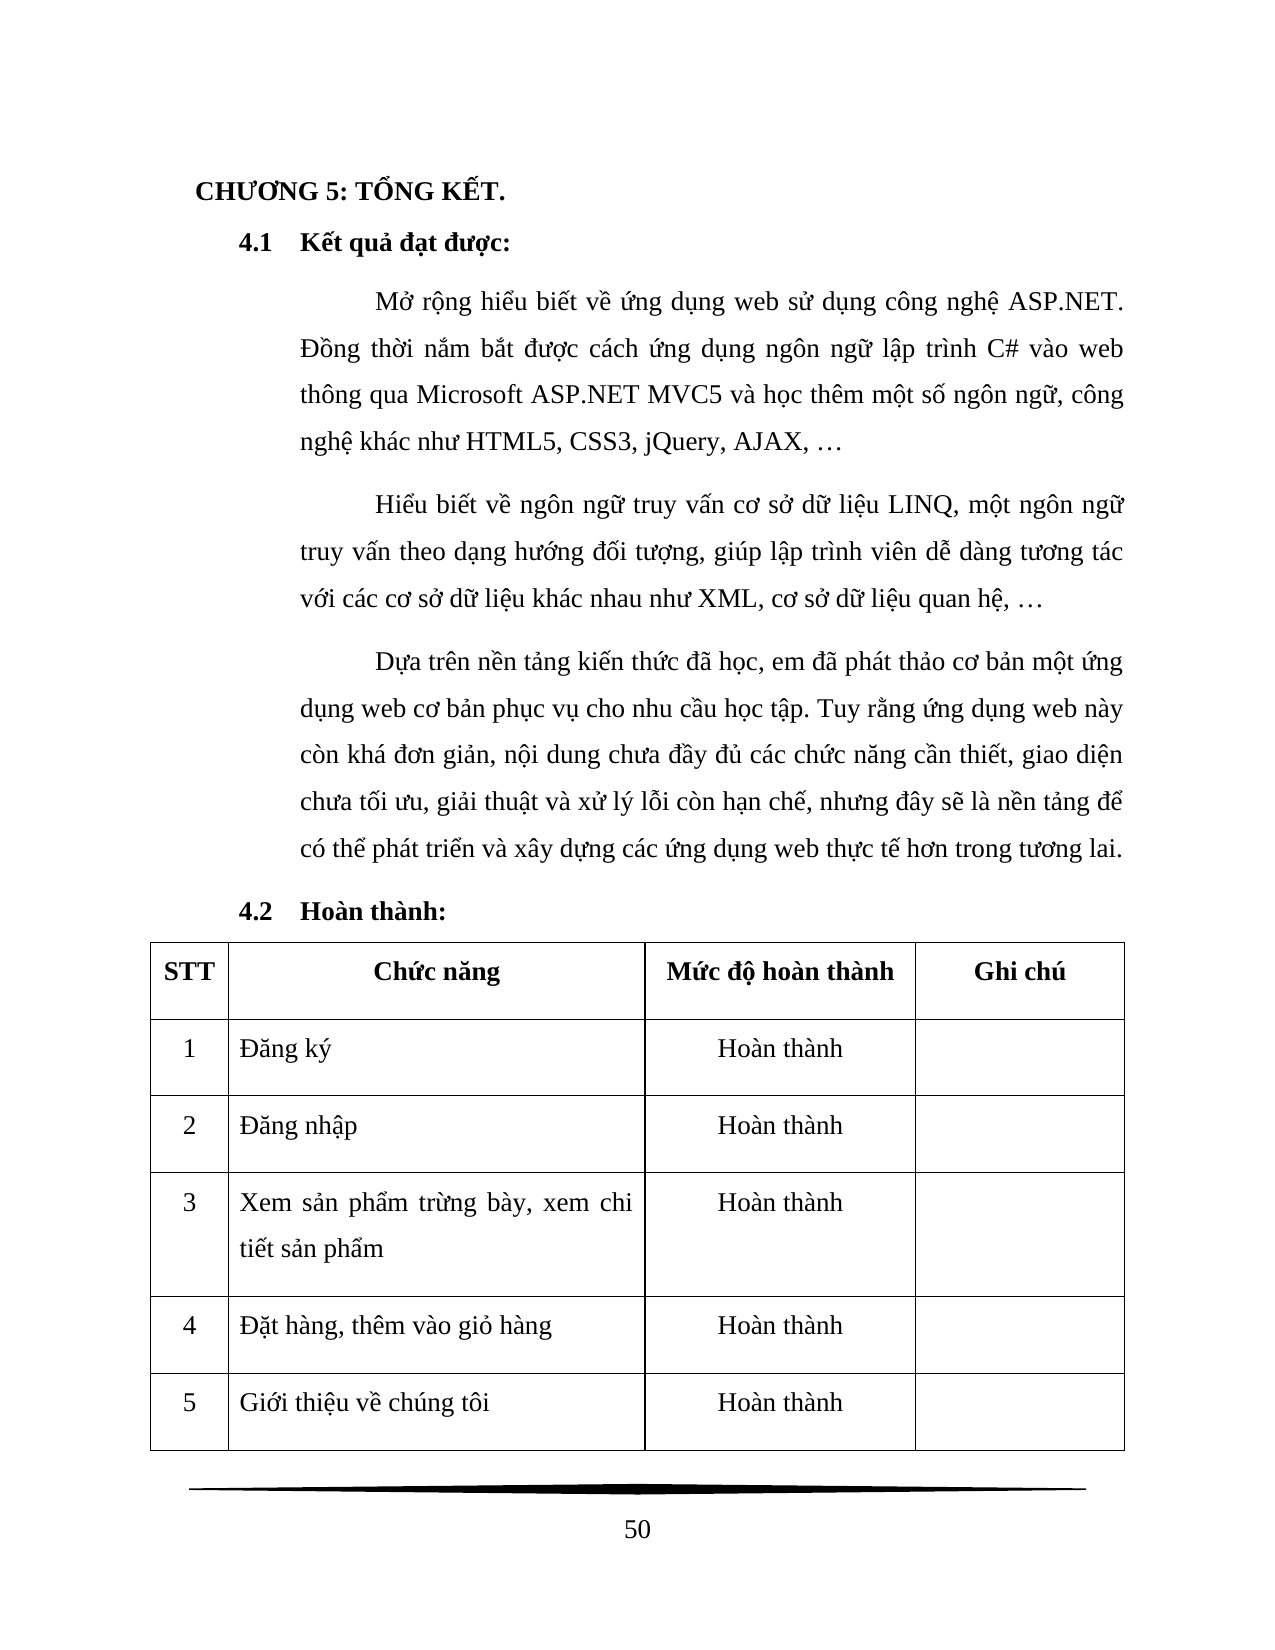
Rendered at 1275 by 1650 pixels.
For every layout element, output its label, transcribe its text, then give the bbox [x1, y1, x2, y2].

text Dựa trên nền tảng kiến thức đã học, em đã phát thảo cơ bản một ứng dụng web cơ bản phục vụ cho nhu cầu học tập. Tuy rằng ứng dụng web này còn khá đơn giản, nội dung chưa đầy đủ các chức năng cần thiết, giao diện chưa tối ưu, giải thuật và xử lý lỗi còn hạn chế, nhưng đây sẽ là nền tảng để có thể phát triển và xây dựng các ứng dụng web thực tế hơn trong tương lai. [300, 645, 1125, 863]
table_header STT [151, 943, 228, 1018]
table_cell Giới thiệu về chúng tôi [229, 1374, 644, 1449]
table_cell Xem sản phẩm trừng bày, xem chi tiết sản phẩm [229, 1173, 644, 1296]
table_cell Hoàn thành [646, 1096, 915, 1172]
table_cell 2 [151, 1096, 228, 1172]
table_cell [916, 1096, 1124, 1172]
table_cell 4 [151, 1297, 228, 1373]
table_cell Hoàn thành [646, 1297, 915, 1373]
subtitle CHƯƠNG 5: TỔNG KẾT. [150, 175, 1125, 206]
table_cell [916, 1020, 1124, 1095]
table_cell Đăng nhập [229, 1096, 644, 1172]
table_cell Hoàn thành [646, 1173, 915, 1296]
subtitle Hoàn thành: [210, 895, 1125, 926]
table_header Ghi chú [916, 943, 1124, 1018]
table_cell 1 [151, 1020, 228, 1095]
table_cell Hoàn thành [646, 1020, 915, 1095]
table_cell [916, 1173, 1124, 1296]
text Mở rộng hiểu biết về ứng dụng web sử dụng công nghệ ASP.NET. Đồng thời nắm bắt được cách ứng dụng ngôn ngữ lập trình C# vào web thông qua Microsoft ASP.NET MVC5 và học thêm một số ngôn ngữ, công nghệ khác như HTML5, CSS3, jQuery, AJAX, … [300, 285, 1125, 456]
table_cell 5 [151, 1374, 228, 1449]
table_cell [916, 1297, 1124, 1373]
subtitle Kết quả đạt được: [210, 226, 1125, 257]
table_header Mức độ hoàn thành [646, 943, 915, 1018]
table_cell Đăng ký [229, 1020, 644, 1095]
table_cell Đặt hàng, thêm vào giỏ hàng [229, 1297, 644, 1373]
table_header Chức năng [229, 943, 644, 1018]
table_cell [916, 1374, 1124, 1449]
table_cell Hoàn thành [646, 1374, 915, 1449]
table_cell 3 [151, 1173, 228, 1296]
text Hiểu biết về ngôn ngữ truy vấn cơ sở dữ liệu LINQ, một ngôn ngữ truy vấn theo dạng hướng đối tượng, giúp lập trình viên dễ dàng tương tác với các cơ sở dữ liệu khác nhau như XML, cơ sở dữ liệu quan hệ, … [300, 488, 1125, 613]
